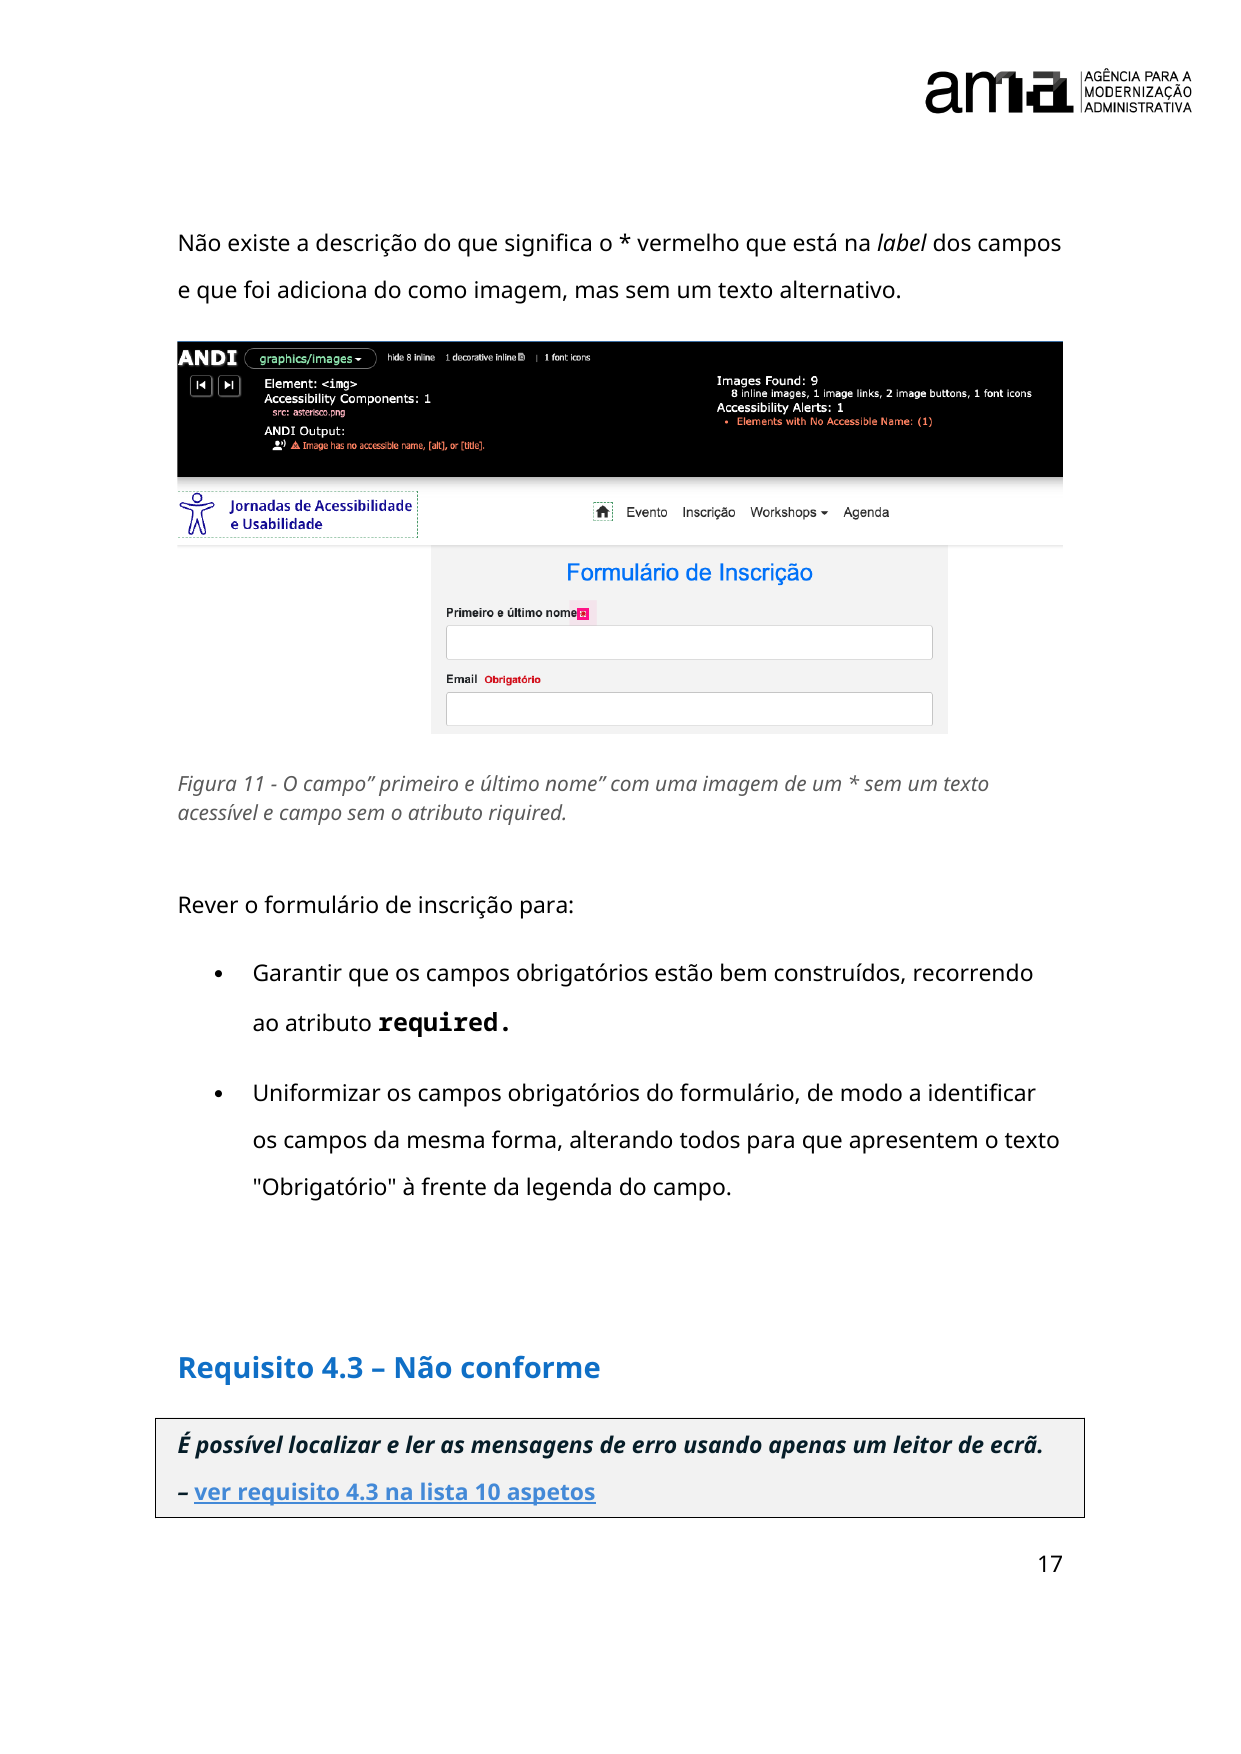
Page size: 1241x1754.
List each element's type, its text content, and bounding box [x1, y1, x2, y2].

picture [177, 341, 1063, 734]
text Figura 11 - O campo” primeiro e último nome” com uma imagem de um * sem um texto acessível e campo sem o atributo riquired. [177, 769, 1063, 826]
picture [917, 57, 1201, 127]
text Não existe a descrição do que significa o * vermelho que está na label dos campos e que foi adiciona do como imagem, mas sem um texto alternativo. [177, 227, 1063, 305]
subtitle Requisito 4.3 – Não conforme [177, 1348, 1063, 1387]
text É possível localizar e ler as mensagens de erro usando apenas um leitor de ecrã. – ver requisito 4.3 na lista 10 aspetos [156, 1419, 1084, 1517]
list Garantir que os campos obrigatórios estão bem construídos, recorrendo ao atributo required. [215, 957, 1063, 1039]
text Rever o formulário de inscrição para: [177, 889, 1063, 920]
list Uniformizar os campos obrigatórios do formulário, de modo a identificar os campos da mesma forma, alterando todos para que apresentem o texto "Obrigatório" à frente da legenda do campo. [215, 1077, 1063, 1202]
